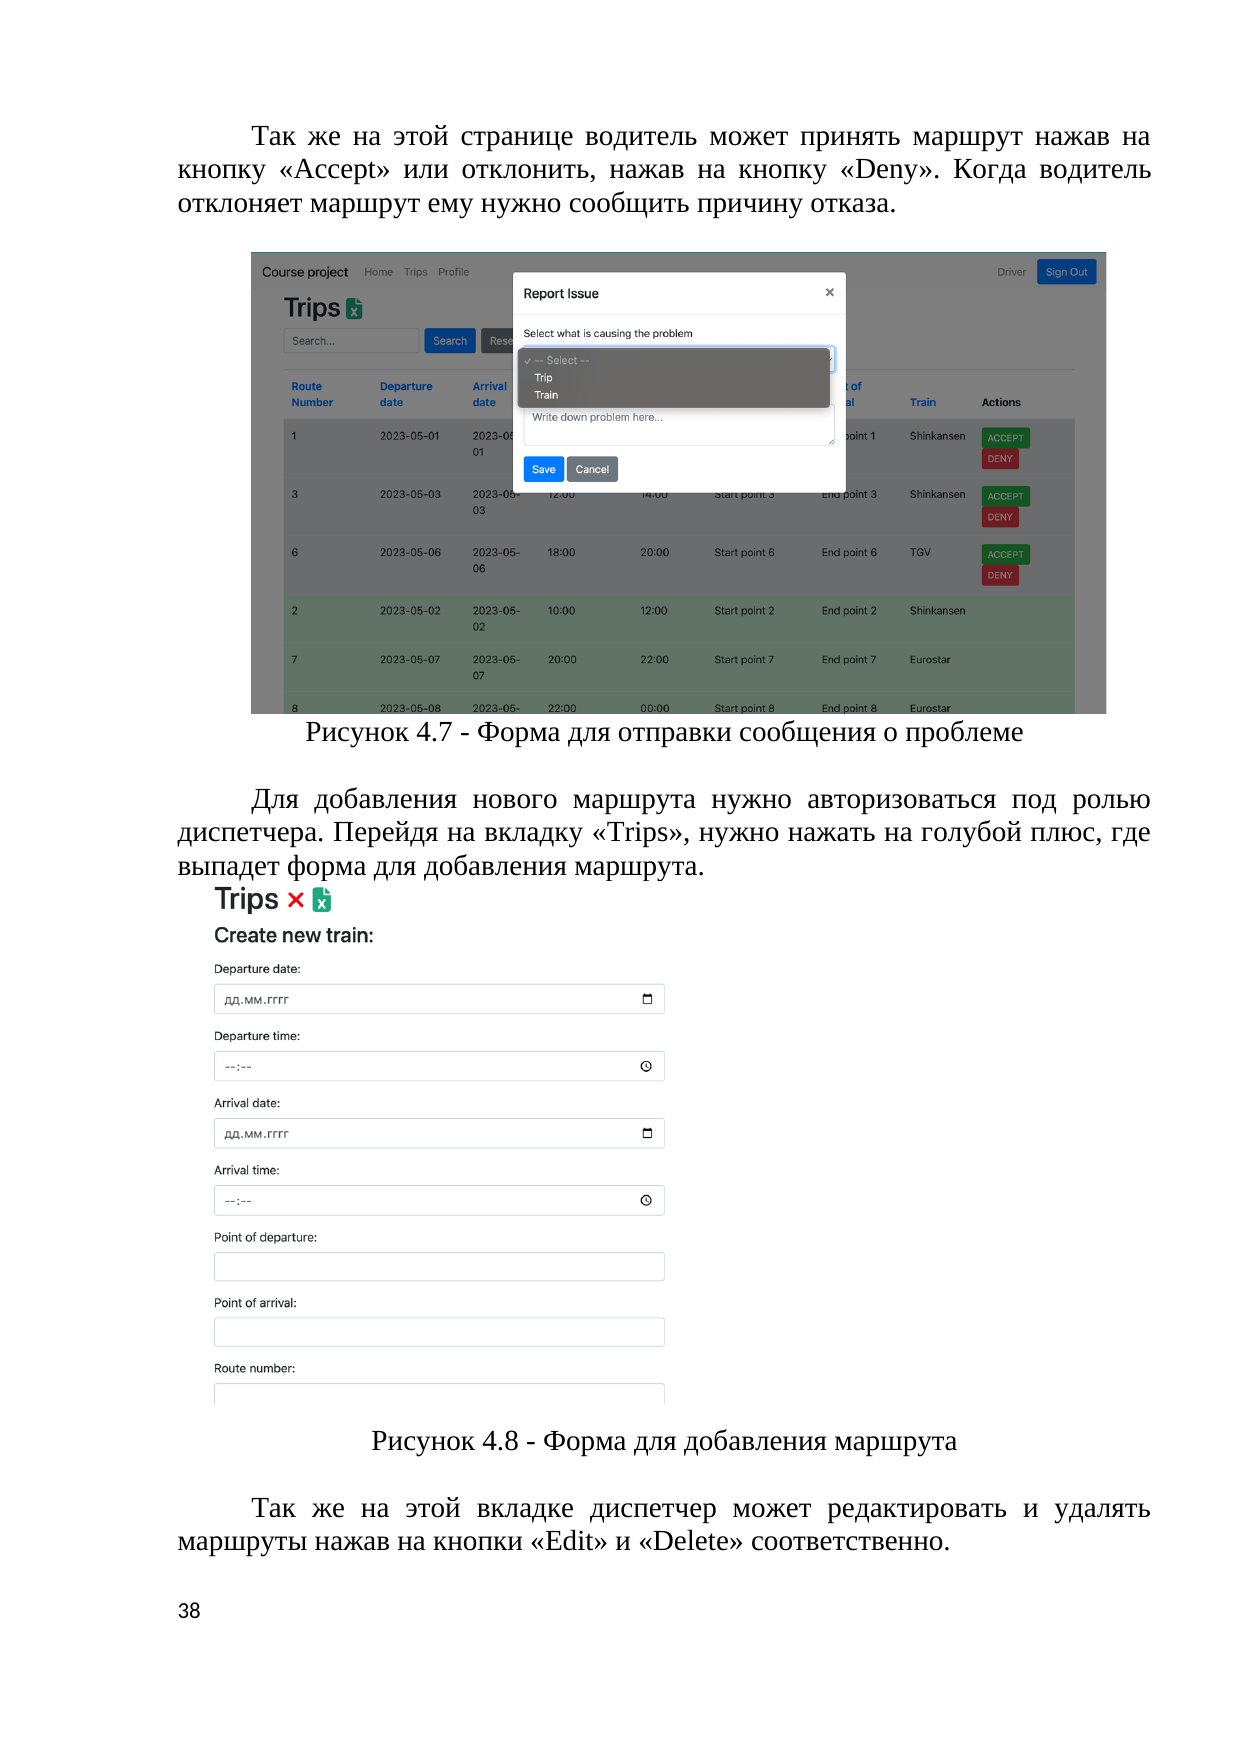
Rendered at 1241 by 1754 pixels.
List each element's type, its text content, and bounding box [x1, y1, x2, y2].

text Рисунок 4.8 - Форма для добавления маршрута [177, 1423, 1152, 1456]
picture [251, 252, 1107, 714]
text Так же на этой вкладке диспетчер может редактировать и удалять маршруты нажав на кнопки «Edit» и «Delete» соответственно. [177, 1490, 1152, 1557]
picture [177, 881, 1152, 1404]
text Рисунок 4.7 - Форма для отправки сообщения о проблеме [177, 714, 1152, 747]
text Так же на этой странице водитель может принять маршрут нажав на кнопку «Accept» или отклонить, нажав на кнопку «Deny». Когда водитель отклоняет маршрут ему нужно сообщить причину отказа. [177, 118, 1152, 219]
text Для добавления нового маршрута нужно авторизоваться под ролью диспетчера. Перейдя на вкладку «Trips», нужно нажать на голубой плюс, где выпадет форма для добавления маршрута. [177, 781, 1152, 881]
